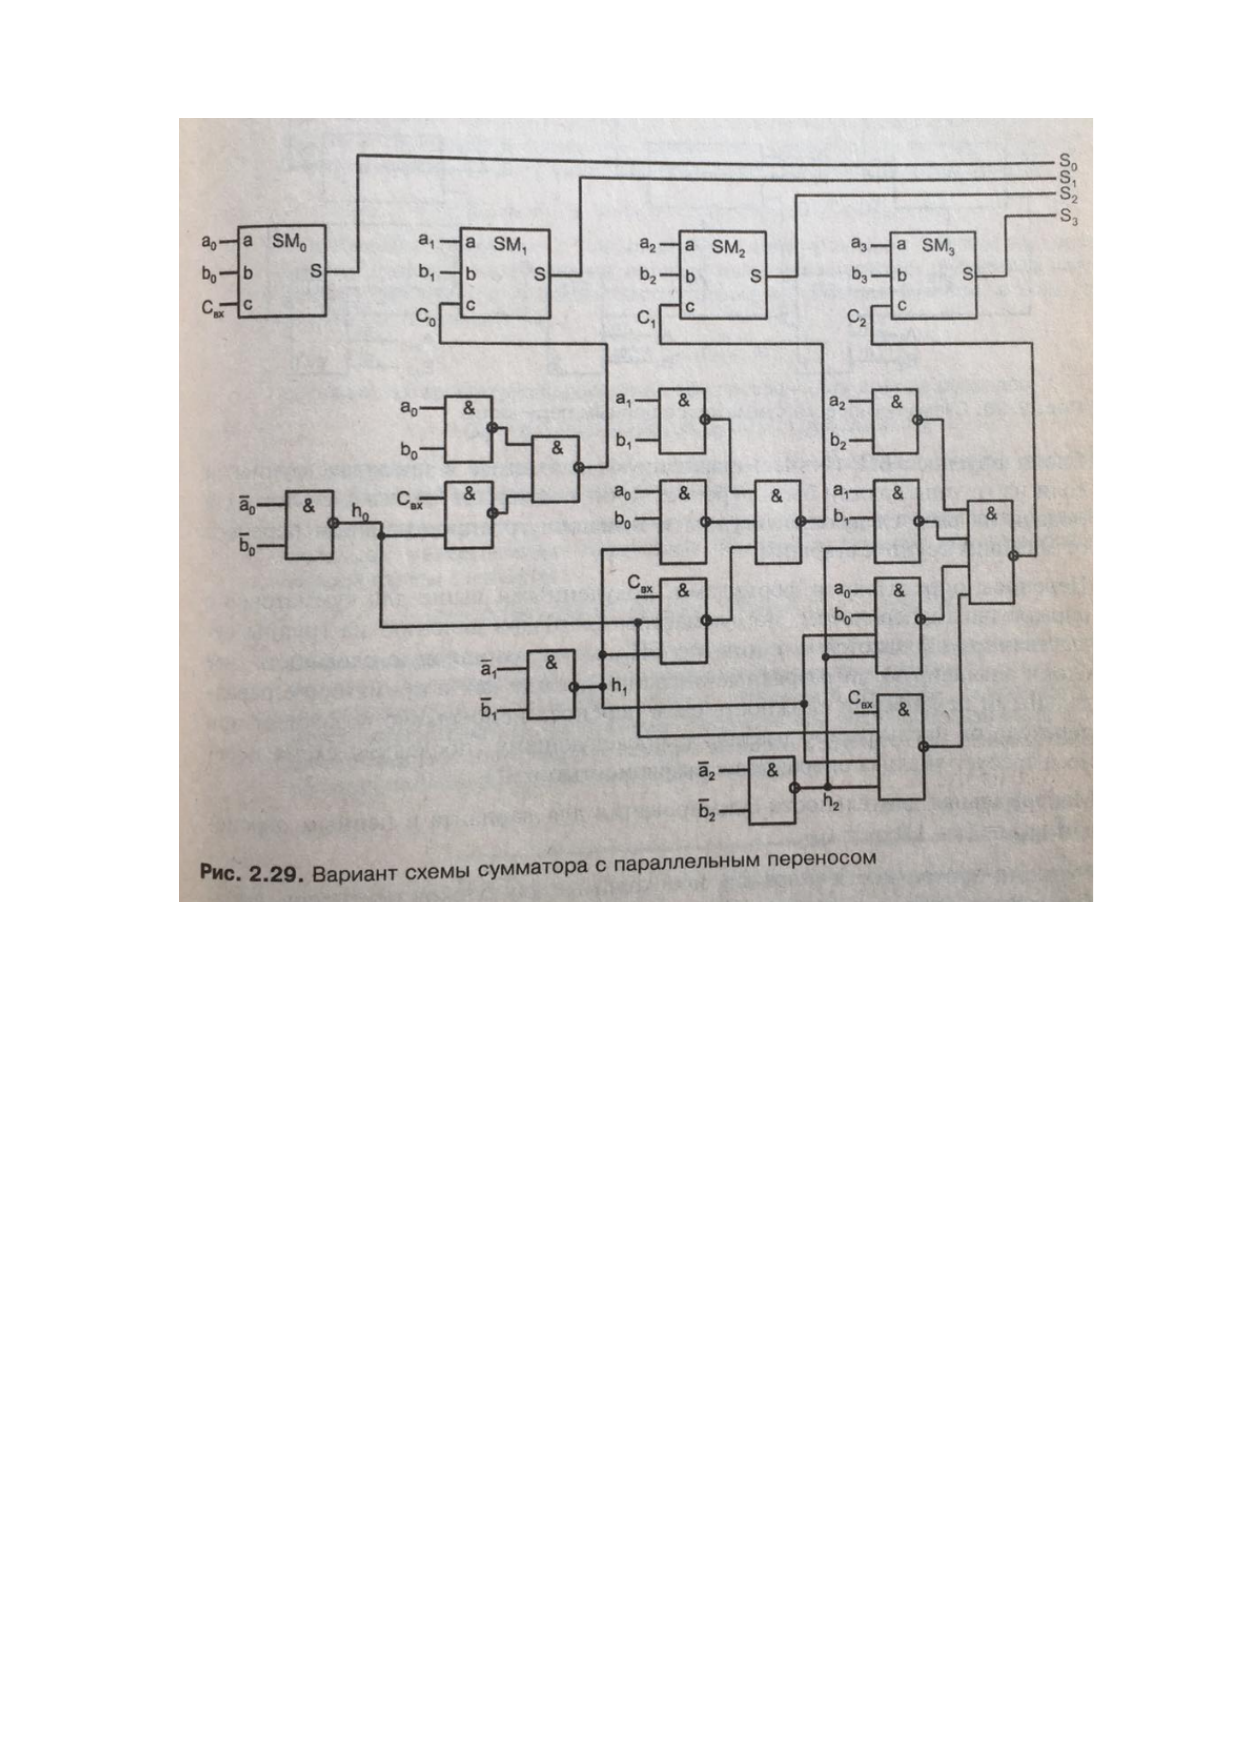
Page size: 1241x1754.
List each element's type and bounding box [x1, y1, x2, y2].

picture [179, 118, 1094, 902]
